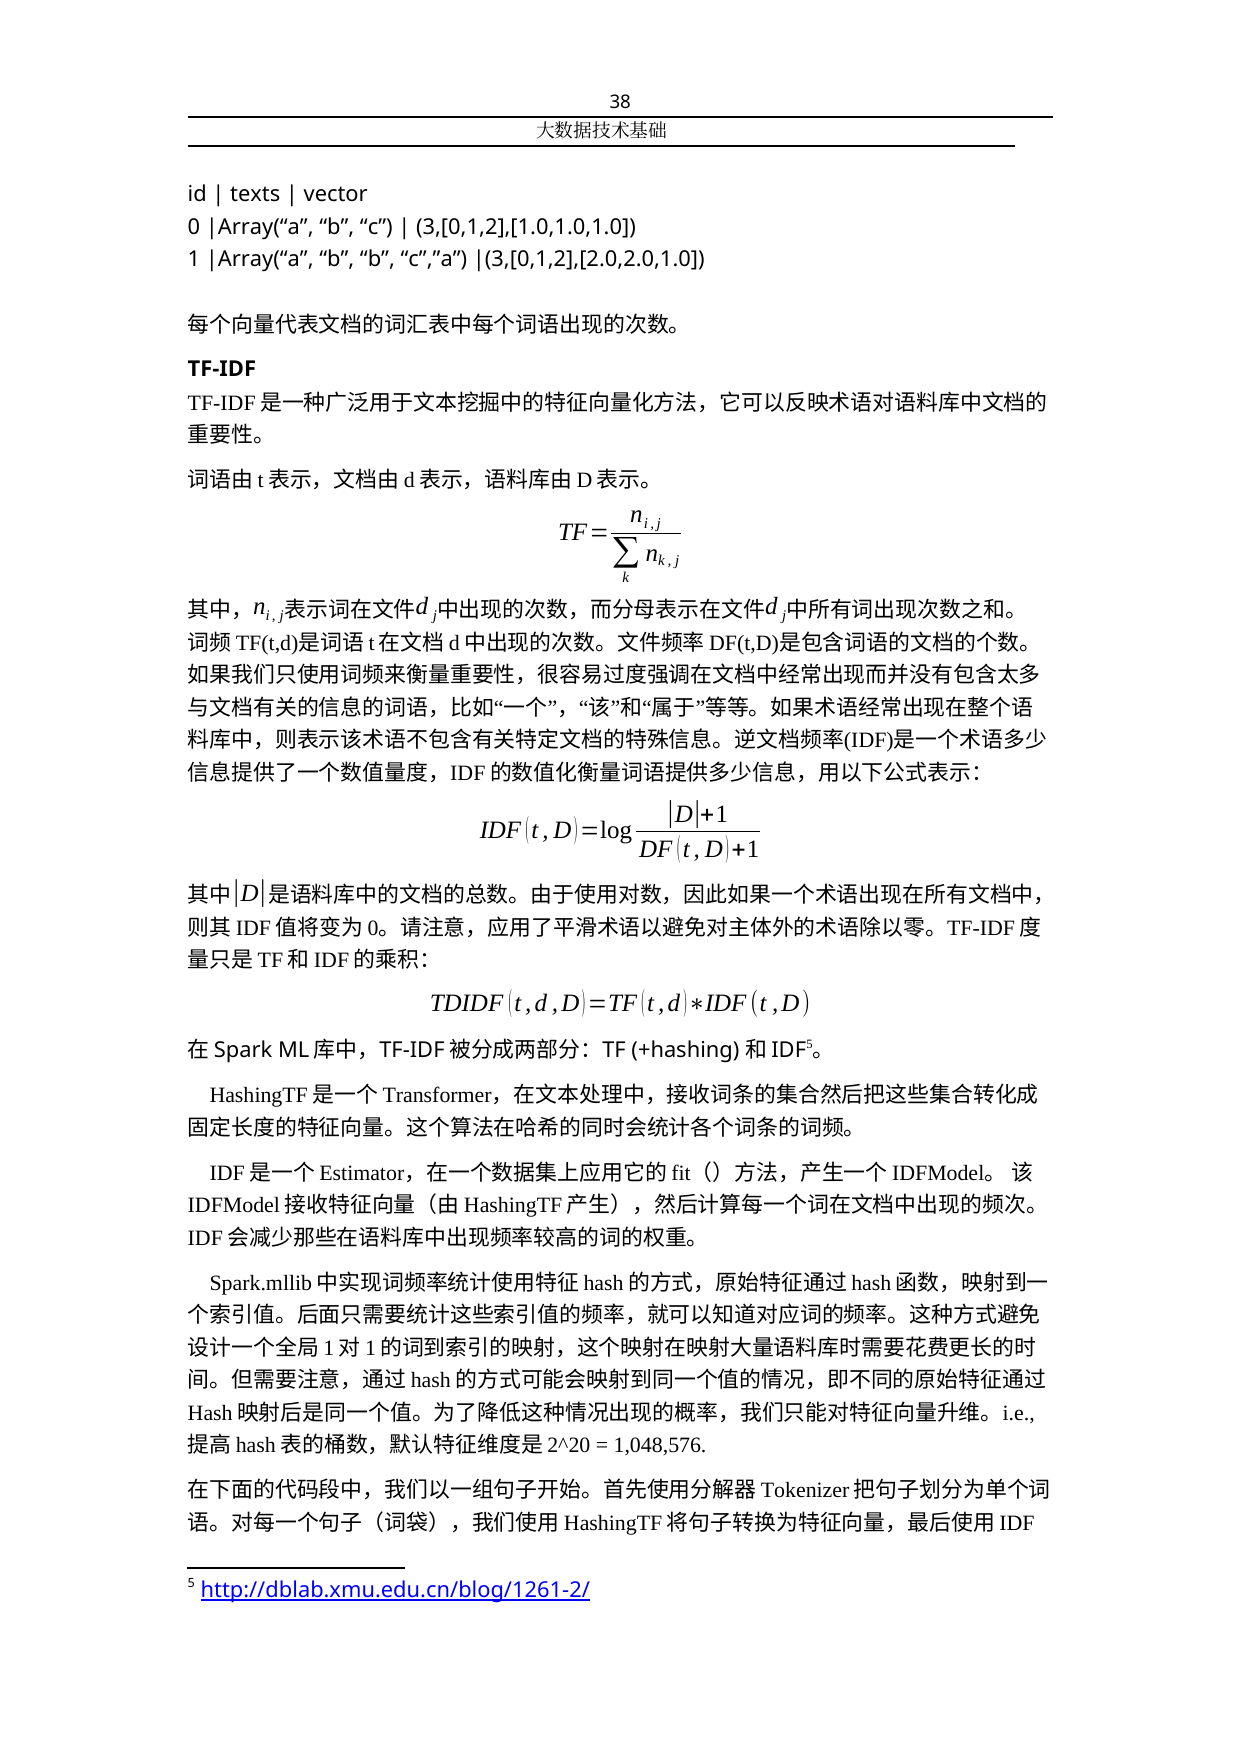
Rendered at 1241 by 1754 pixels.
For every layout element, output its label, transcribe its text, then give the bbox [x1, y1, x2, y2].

text IDF是一个Estimator，在一个数据集上应用它的fit（）方法，产生一个IDFModel。 该IDFModel接收特征向量（由HashingTF产生），然后计算每一个词在文档中出现的频次。IDF会减少那些在语料库中出现频率较高的词的权重。 [187, 1154, 1053, 1252]
list 词语由t表示，文档由d表示，语料库由D表示。 [187, 462, 1053, 494]
text TF-IDF是一种广泛用于文本挖掘中的特征向量化方法，它可以反映术语对语料库中文档的重要性。 [187, 384, 1053, 449]
list id | texts | vector [187, 177, 1053, 209]
list 1 |Array(“a”, “b”, “b”, “c”,”a”) |(3,[0,1,2],[2.0,2.0,1.0]) [187, 242, 1053, 274]
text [187, 1472, 1053, 1537]
text 词频TF(t,d)是词语t在文档d中出现的次数。文件频率DF(t,D)是包含词语的文档的个数。如果我们只使用词频来衡量重要性，很容易过度强调在文档中经常出现而并没有包含太多与文档有关的信息的词语，比如“一个”，“该”和“属于”等等。如果术语经常出现在整个语料库中，则表示该术语不包含有关特定文档的特殊信息。逆文档频率(IDF)是一个术语多少信息提供了一个数值量度，IDF的数值化衡量词语提供多少信息，用以下公式表示： [187, 624, 1053, 787]
text 每个向量代表文档的词汇表中每个词语出现的次数。 [187, 307, 1053, 339]
text 其中是语料库中的文档的总数。由于使用对数，因此如果一个术语出现在所有文档中，则其IDF值将变为0。请注意，应用了平滑术语以避免对主体外的术语除以零。TF-IDF度量只是TF和IDF的乘积： [187, 877, 1053, 974]
text ​在Spark ML库中，TF-IDF被分成两部分：TF (+hashing) 和IDF。 [187, 1032, 1053, 1064]
list 0 |Array(“a”, “b”, “c”) | (3,[0,1,2],[1.0,1.0,1.0]) [187, 209, 1053, 242]
list 其中，表示词在文件中出现的次数，而分母表示在文件中所有词出现次数之和。 [187, 592, 1053, 624]
text HashingTF是一个Transformer，在文本处理中，接收词条的集合然后把这些集合转化成固定长度的特征向量。这个算法在哈希的同时会统计各个词条的词频。 [187, 1077, 1053, 1142]
text ​Spark.mllib中实现词频率统计使用特征hash的方式，原始特征通过hash函数，映射到一个索引值。后面只需要统计这些索引值的频率，就可以知道对应词的频率。这种方式避免设计一个全局1对1的词到索引的映射，这个映射在映射大量语料库时需要花费更长的时间。但需要注意，通过hash的方式可能会映射到同一个值的情况，即不同的原始特征通过Hash映射后是同一个值。为了降低这种情况出现的概率，我们只能对特征向量升维。i.e., 提高hash表的桶数，默认特征维度是2^20 = 1,048,576. [187, 1264, 1053, 1459]
text TF-IDF [187, 352, 1053, 384]
